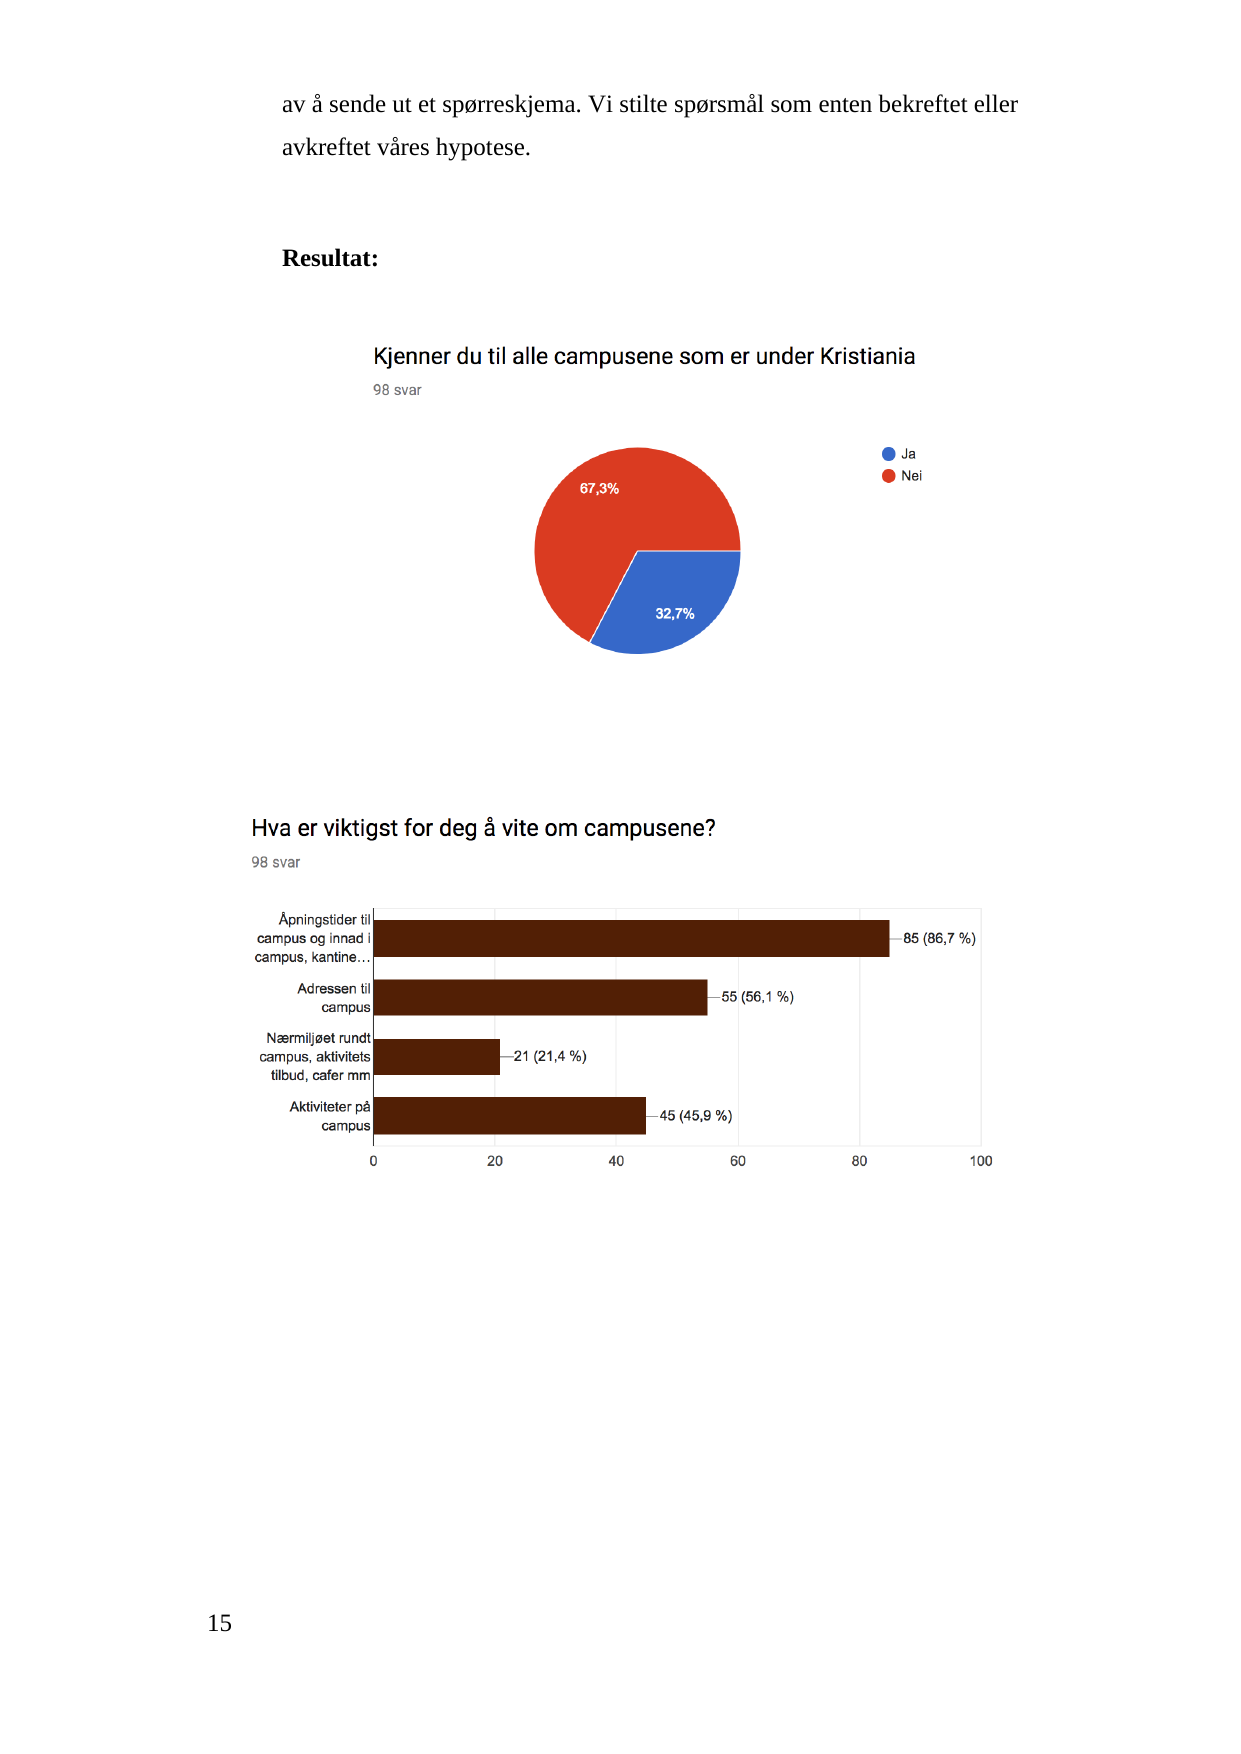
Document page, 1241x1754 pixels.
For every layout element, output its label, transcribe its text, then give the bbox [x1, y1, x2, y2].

picture [325, 298, 974, 749]
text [282, 89, 1092, 161]
picture [206, 775, 1092, 1253]
text Resultat: [282, 243, 1092, 272]
